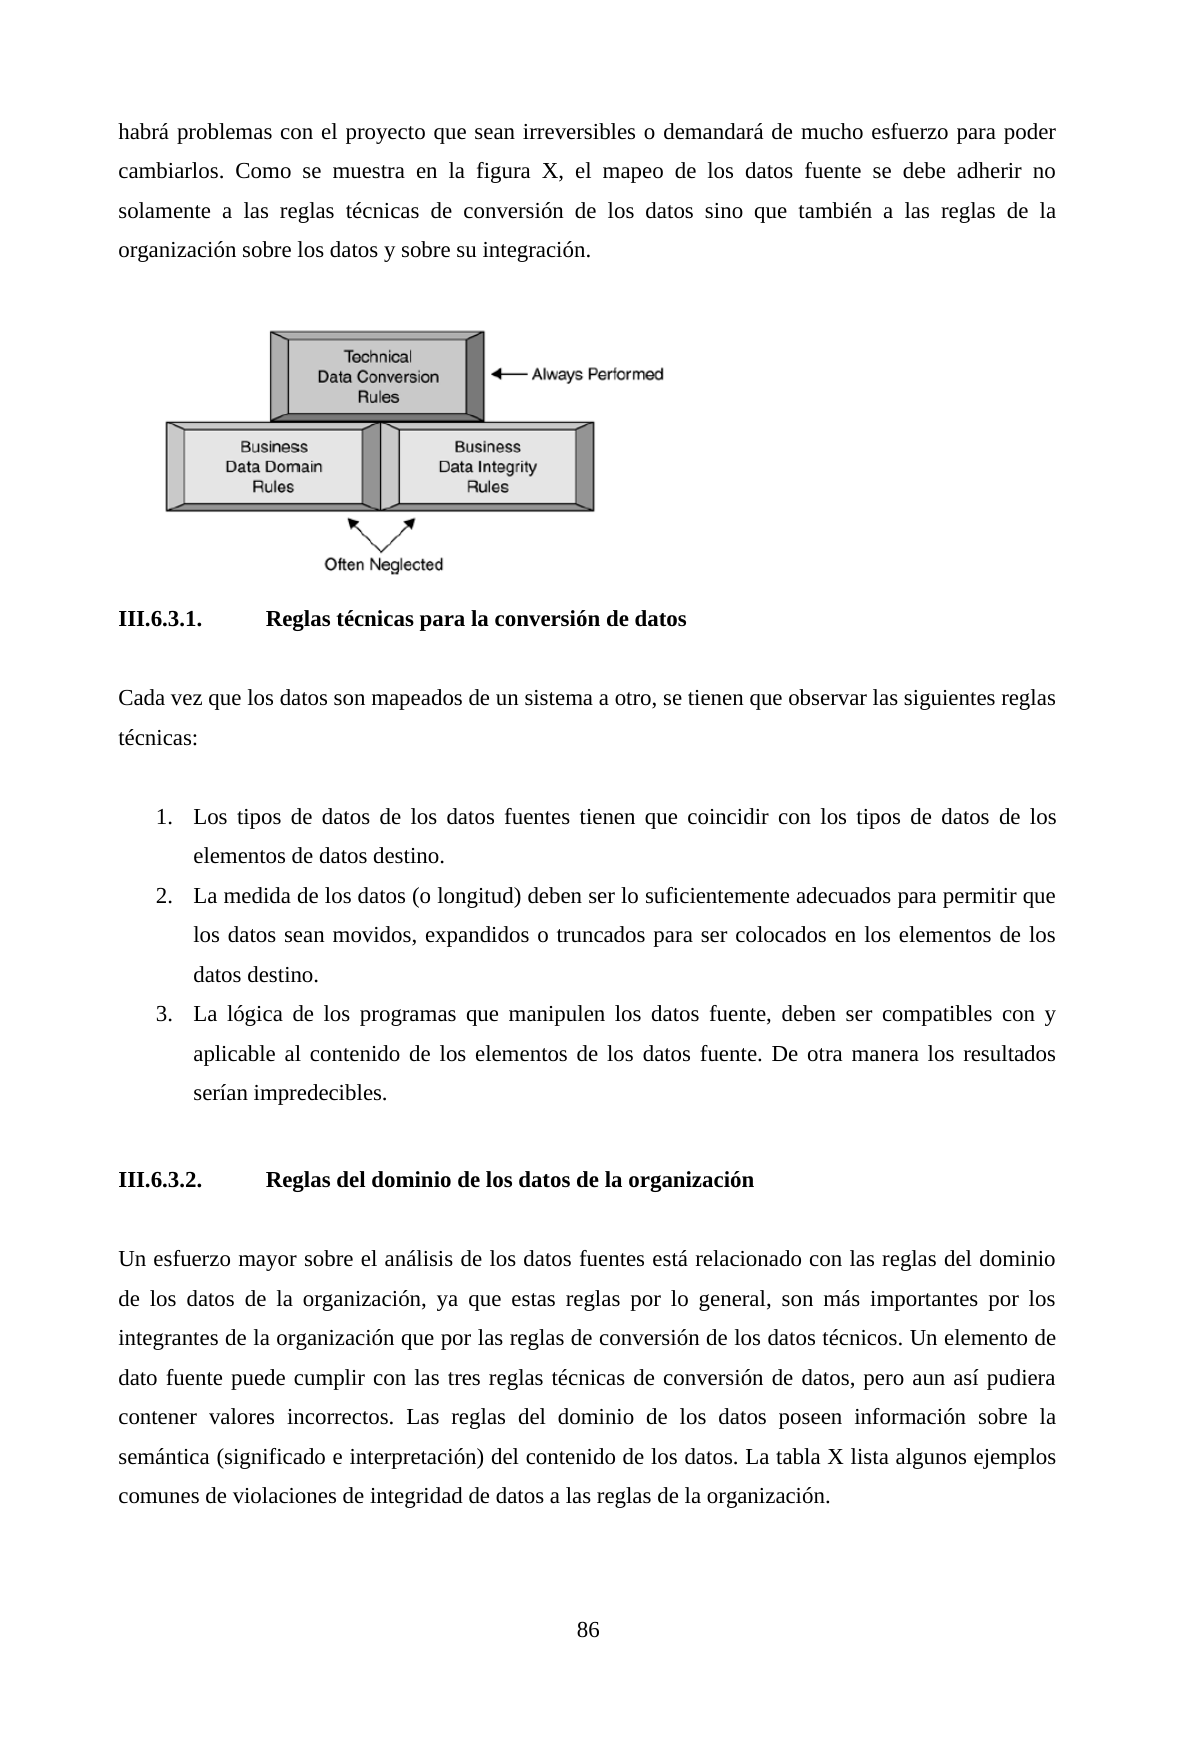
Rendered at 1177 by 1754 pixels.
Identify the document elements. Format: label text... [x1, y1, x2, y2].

subtitle Reglas técnicas para la conversión de datos [118, 605, 1058, 632]
text Un esfuerzo mayor sobre el análisis de los datos fuentes está relacionado con las reglas del dominio de los datos de la organización, ya que estas reglas por lo general, son más importantes por los integrantes de la organización que por las reglas de conversión de los datos técnicos. Un elemento de dato fuente puede cumplir con las tres reglas técnicas de conversión de datos, pero aun así pudiera contener valores incorrectos. Las reglas del dominio de los datos poseen información sobre la semántica (significado e interpretación) del contenido de los datos. La tabla X lista algunos ejemplos comunes de violaciones de integridad de datos a las reglas de la organización. [118, 1245, 1058, 1508]
subtitle Reglas del dominio de los datos de la organización [118, 1166, 1058, 1193]
list La medida de los datos (o longitud) deben ser lo suficientemente adecuados para permitir que los datos sean movidos, expandidos o truncados para ser colocados en los elementos de los datos destino. [156, 882, 1058, 987]
text Cada vez que los datos son mapeados de un sistema a otro, se tienen que observar las siguientes reglas técnicas: [118, 684, 1058, 750]
list La lógica de los programas que manipulen los datos fuente, deben ser compatibles con y aplicable al contenido de los elementos de los datos fuente. De otra manera los resultados serían impredecibles. [156, 1000, 1058, 1105]
list Los tipos de datos de los datos fuentes tienen que coincidir con los tipos de datos de los elementos de datos destino. [156, 803, 1058, 868]
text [118, 118, 1058, 263]
